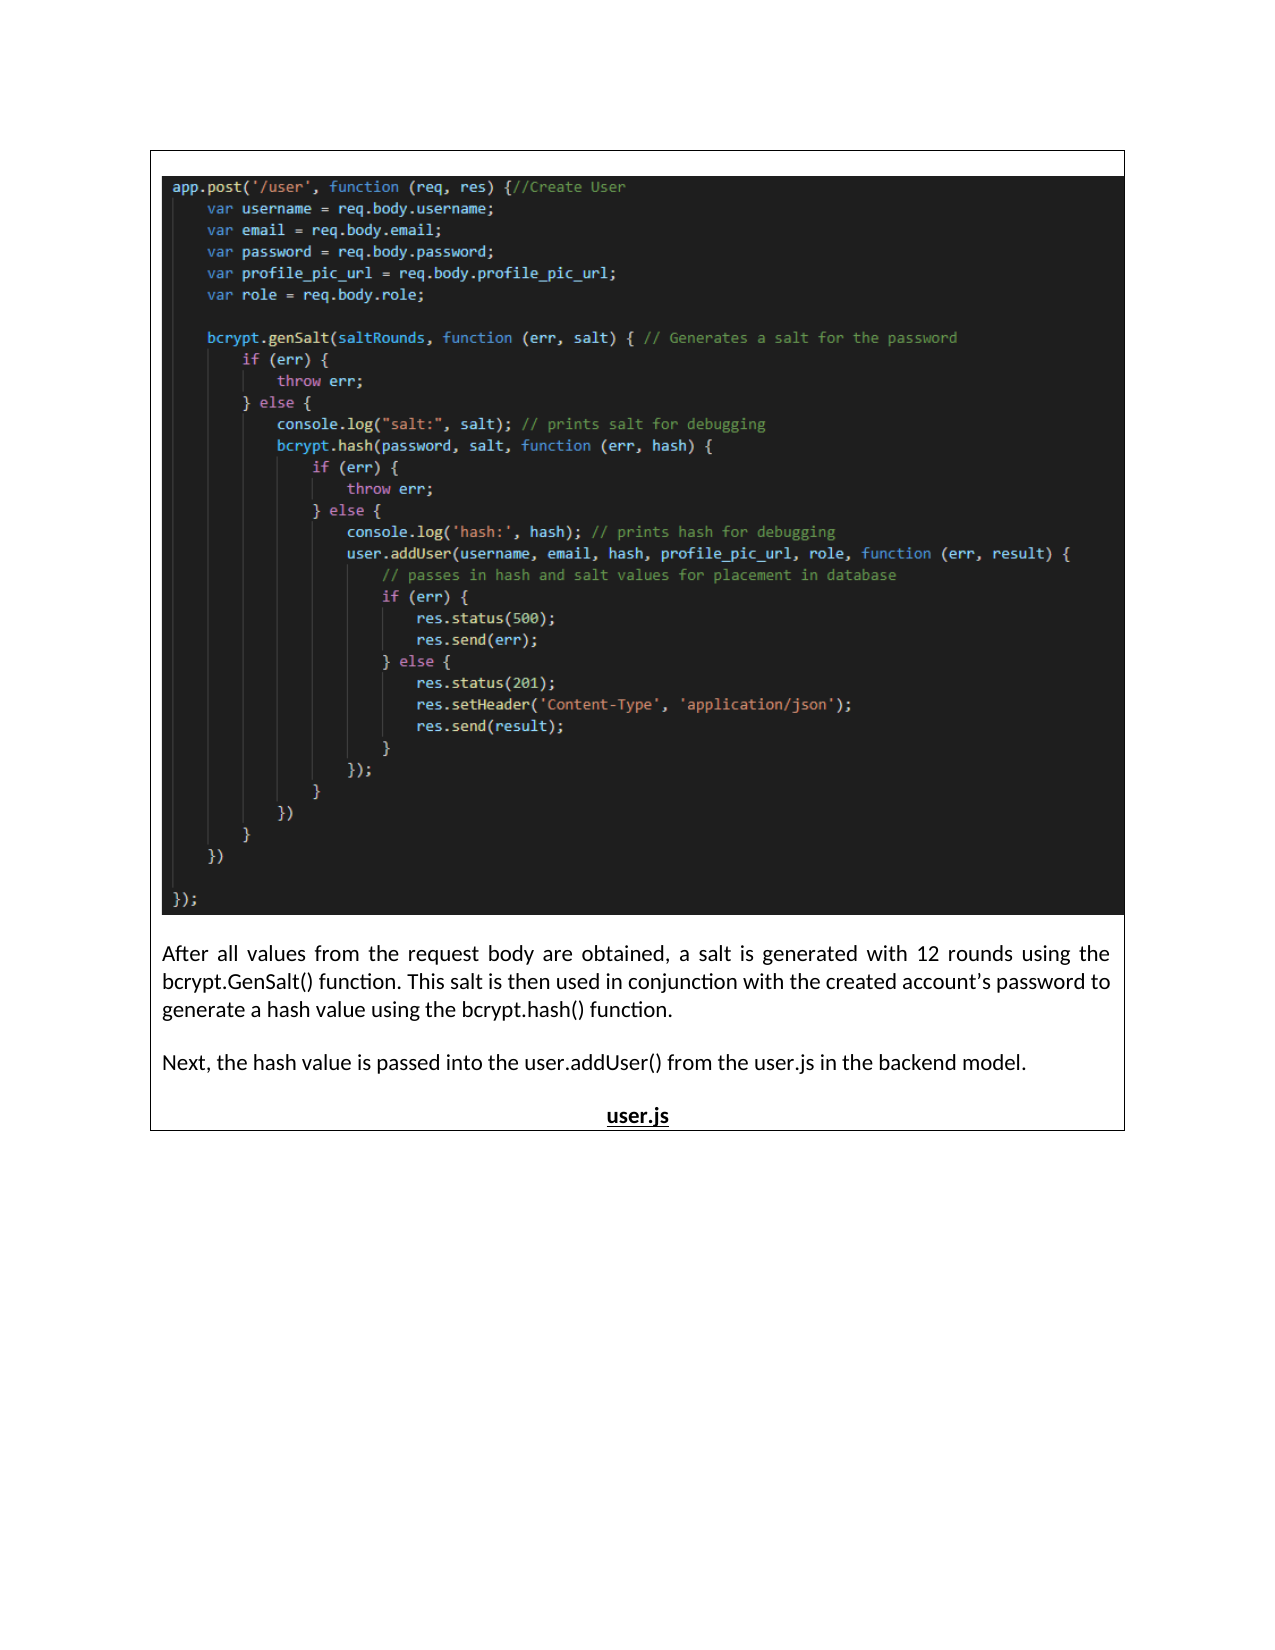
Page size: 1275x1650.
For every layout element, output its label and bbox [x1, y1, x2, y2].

table_cell [151, 151, 1124, 1129]
picture [161, 176, 1125, 915]
